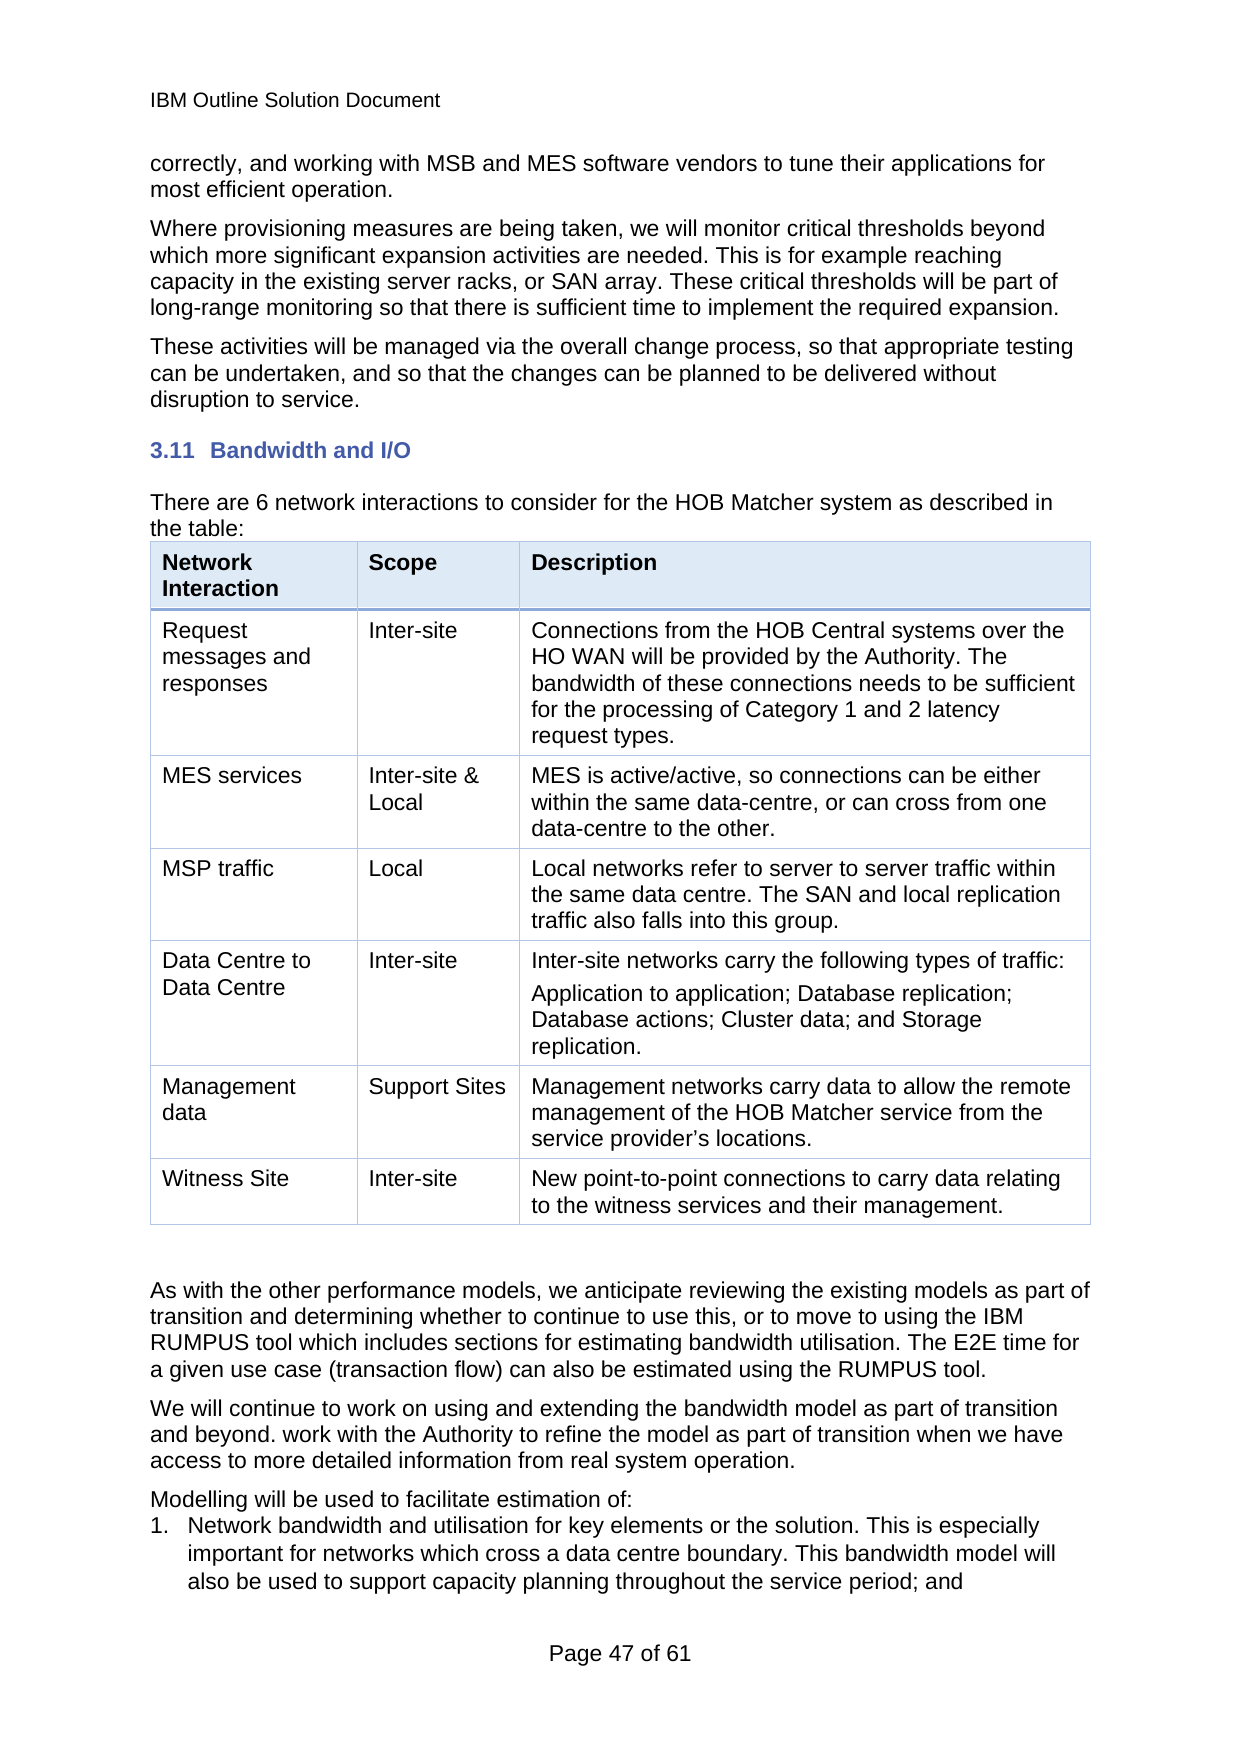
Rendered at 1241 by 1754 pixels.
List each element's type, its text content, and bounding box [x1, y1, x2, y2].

table_cell Witness Site [151, 1159, 357, 1224]
text These activities will be managed via the overall change process, so that appropriate testing can be undertaken, and so that the changes can be planned to be delivered without disruption to service. [150, 333, 1090, 412]
table_cell Local networks refer to server to server traffic within the same data centre. The SAN and local replication traffic also falls into this group. [520, 849, 1090, 940]
table_cell MES services [151, 756, 357, 847]
subtitle Bandwidth and I/O [150, 437, 1090, 463]
table_cell Connections from the HOB Central systems over the HO WAN will be provided by the Authority. The bandwidth of these connections needs to be sufficient for the processing of Category 1 and 2 latency request types. [520, 611, 1090, 755]
table_cell Data Centre to Data Centre [151, 941, 357, 1065]
table_cell MES is active/active, so connections can be either within the same data-centre, or can cross from one data-centre to the other. [520, 756, 1090, 847]
table_header Description [520, 542, 1090, 607]
table_cell Inter-site & Local [358, 756, 519, 847]
text As with the other performance models, we anticipate reviewing the existing models as part of transition and determining whether to continue to use this, or to move to using the IBM RUMPUS tool which includes sections for estimating bandwidth utilisation. The E2E time for a given use case (transaction flow) can also be estimated using the RUMPUS tool. [150, 1277, 1090, 1382]
list Network bandwidth and utilisation for key elements or the solution. This is especially important for networks which cross a data centre boundary. This bandwidth model will also be used to support capacity planning throughout the service period; and [150, 1512, 1090, 1594]
table_cell New point-to-point connections to carry data relating to the witness services and their management. [520, 1159, 1090, 1224]
text Modelling will be used to facilitate estimation of: [150, 1486, 1090, 1512]
table_cell Inter-site [358, 611, 519, 755]
text We will continue to work on using and extending the bandwidth model as part of transition and beyond. work with the Authority to refine the model as part of transition when we have access to more detailed information from real system operation. [150, 1394, 1090, 1473]
table_cell MSP traffic [151, 849, 357, 940]
text There are 6 network interactions to consider for the HOB Matcher system as described in the table: [150, 488, 1090, 541]
text Where provisioning measures are being taken, we will monitor critical thresholds beyond which more significant expansion activities are needed. This is for example reaching capacity in the existing server racks, or SAN array. These critical thresholds will be part of long-range monitoring so that there is sufficient time to implement the required expansion. [150, 215, 1090, 321]
table_cell Local [358, 849, 519, 940]
table_cell Management networks carry data to allow the remote management of the HOB Matcher service from the service provider’s locations. [520, 1066, 1090, 1158]
table_cell Support Sites [358, 1066, 519, 1158]
table_header Network Interaction [151, 542, 357, 607]
table_header Scope [358, 542, 519, 607]
table_cell Request messages and responses [151, 611, 357, 755]
table_cell Inter-site [358, 941, 519, 1065]
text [150, 150, 1090, 203]
table_cell Inter-site networks carry the following types of traffic: Application to application; Database replication; Database actions; Cluster data; and Storage replication. [520, 941, 1090, 1065]
table_cell Management data [151, 1066, 357, 1158]
table_cell Inter-site [358, 1159, 519, 1224]
